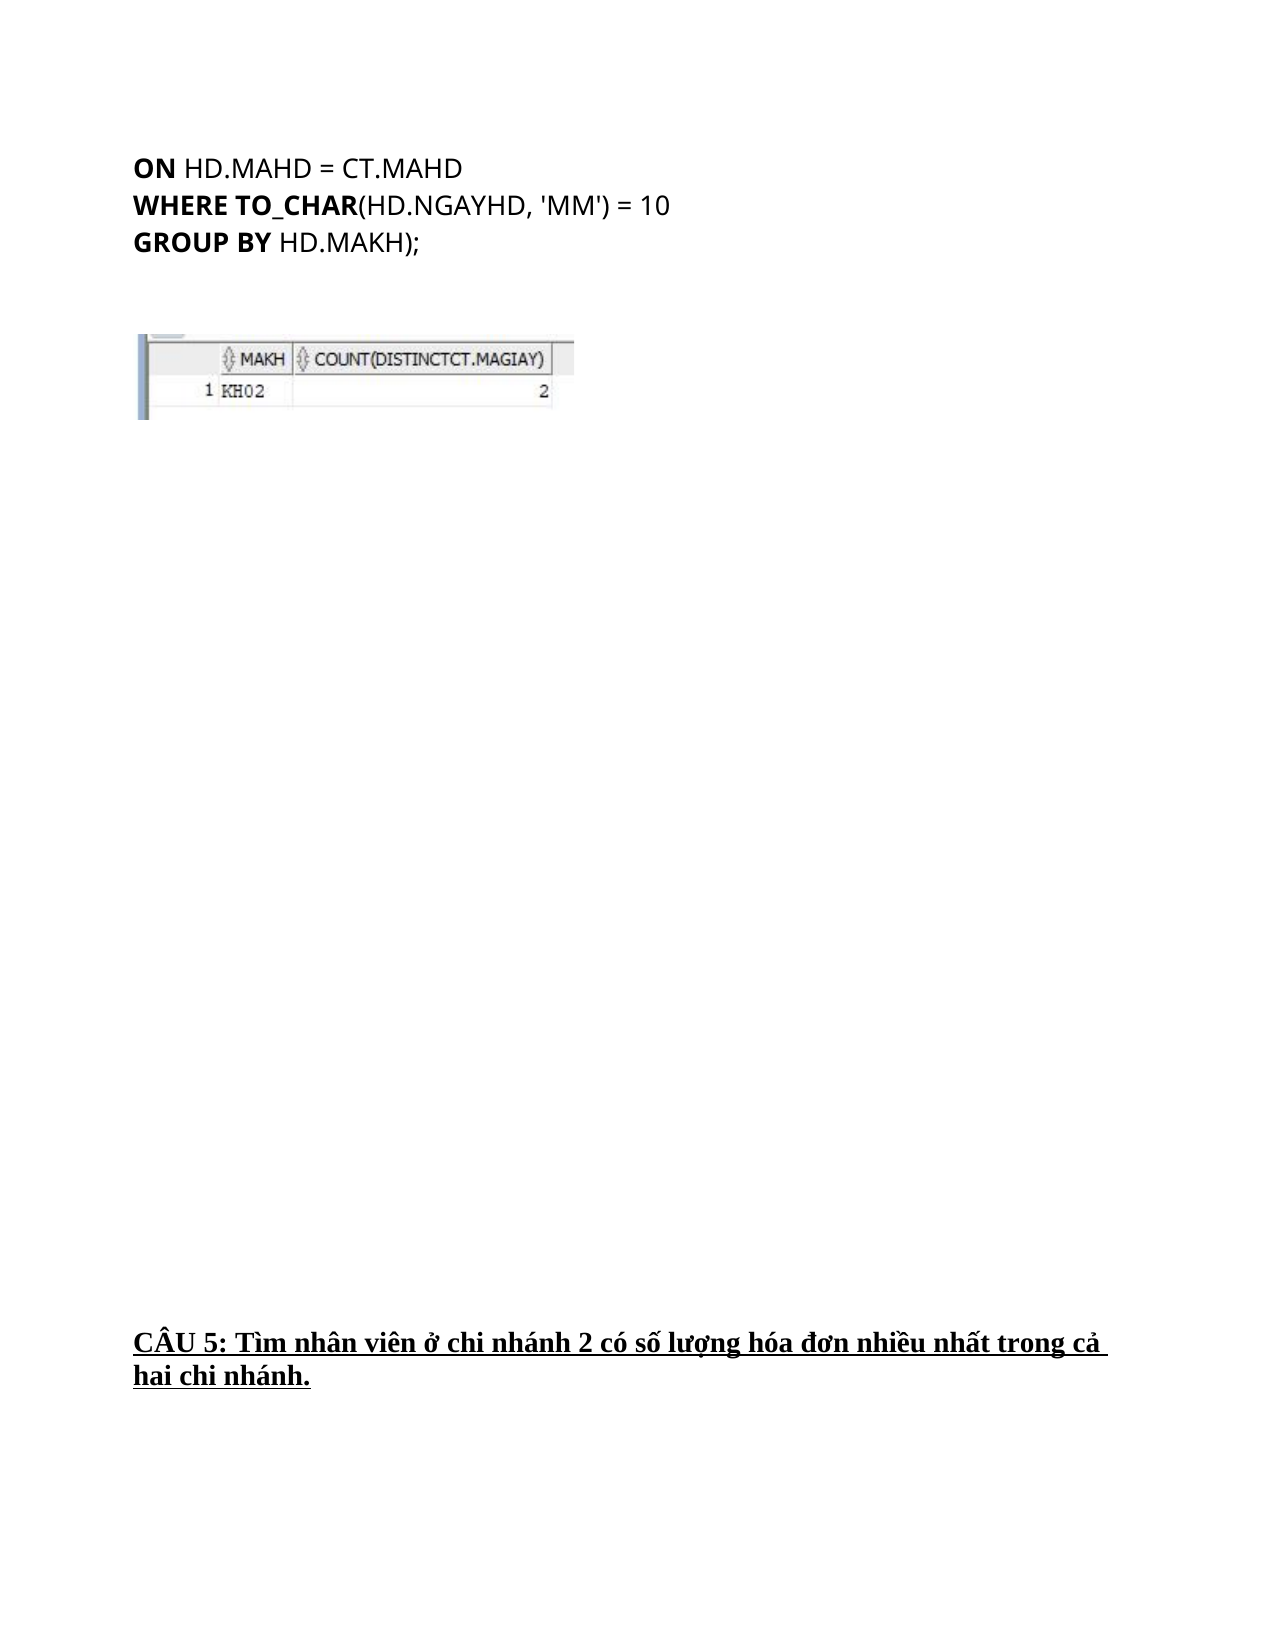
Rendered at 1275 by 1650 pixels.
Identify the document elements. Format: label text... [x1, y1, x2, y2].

picture [132, 334, 575, 420]
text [133, 150, 1125, 261]
text CÂU 5: Tìm nhân viên ở chi nhánh 2 có số lượng hóa đơn nhiều nhất trong cả hai chi nhánh. [133, 1325, 1125, 1392]
